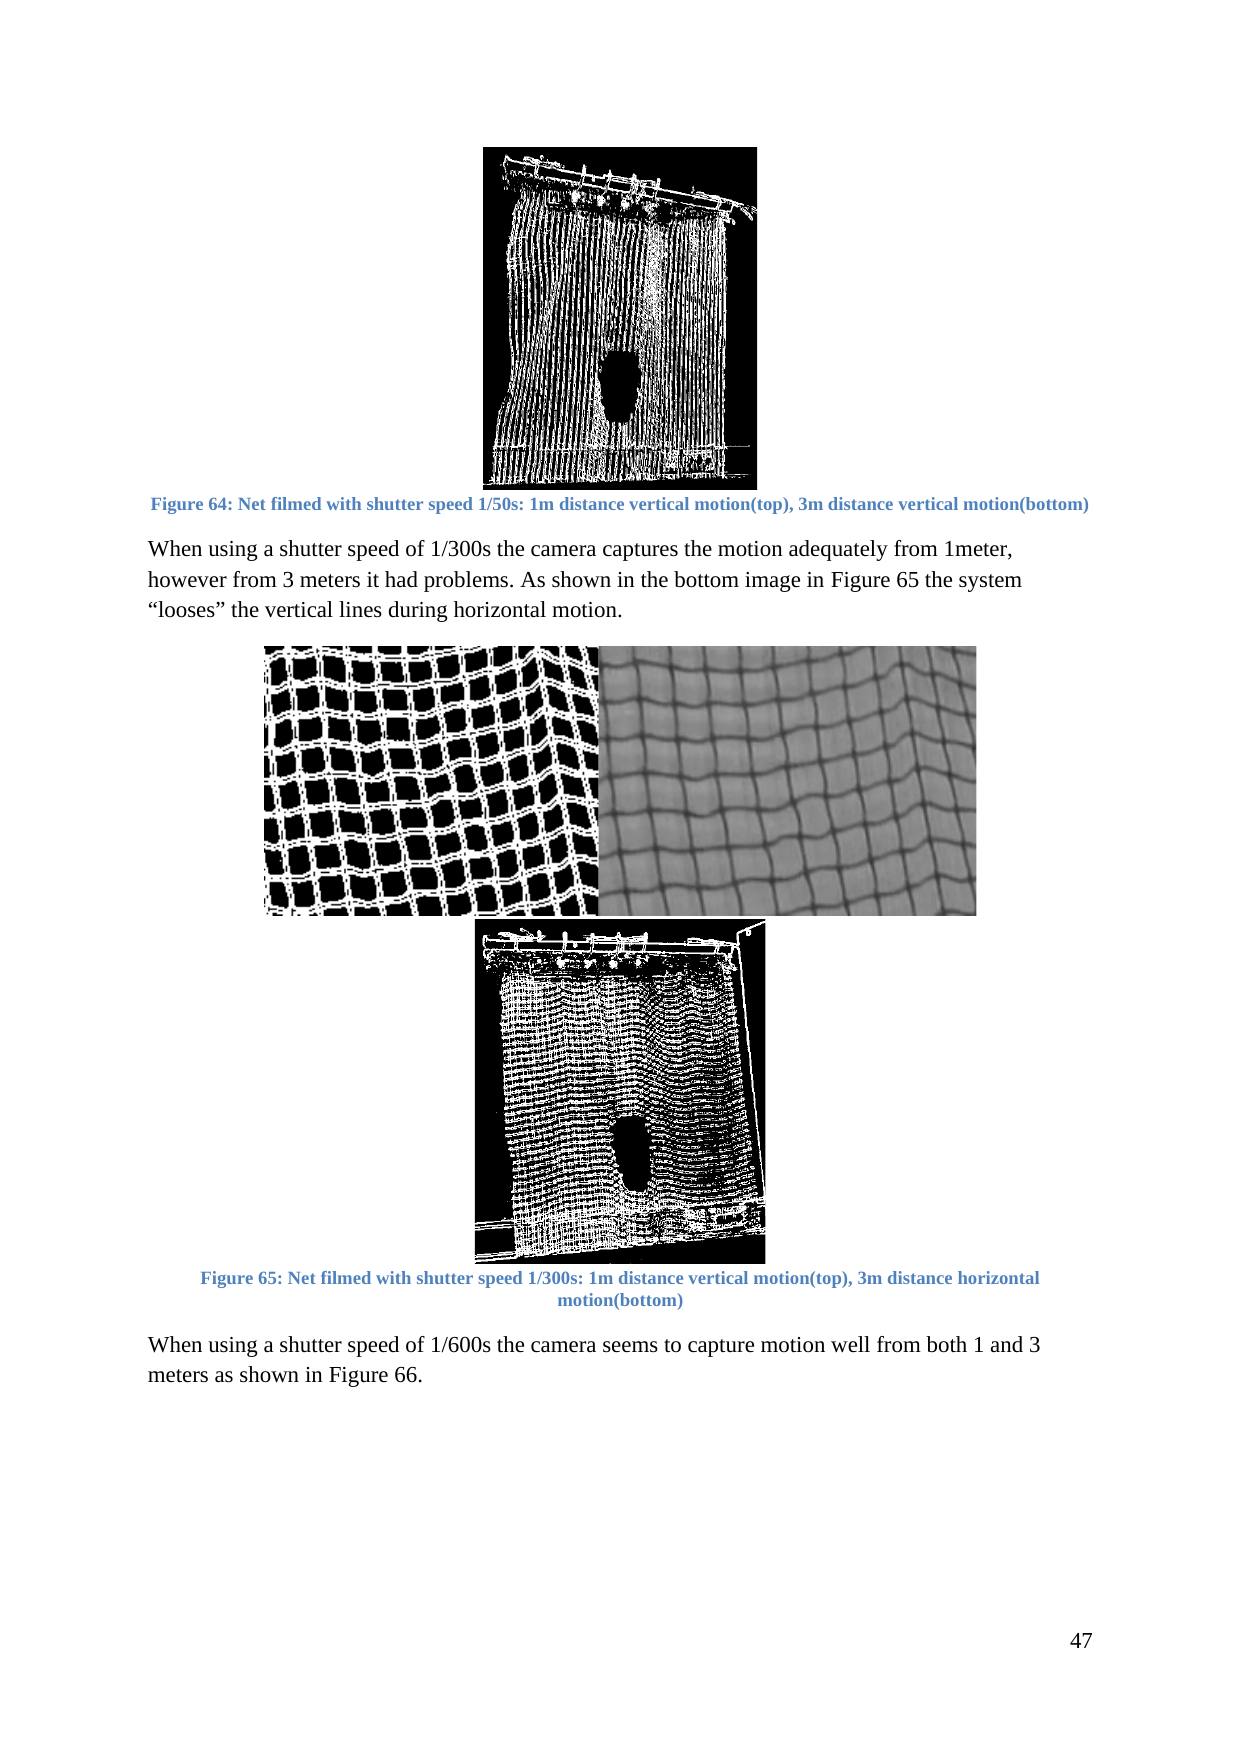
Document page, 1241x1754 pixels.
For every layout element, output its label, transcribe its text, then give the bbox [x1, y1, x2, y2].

text When using a shutter speed of 1/600s the camera seems to capture motion well from both 1 and 3 meters as shown in Figure 65. [148, 1331, 1093, 1388]
picture [264, 646, 977, 916]
text Figure 64: Net filmed with shutter speed 1/50s: 1m distance vertical motion(top), 3m distance vertical motion(bottom) [148, 493, 1093, 514]
picture [474, 919, 766, 1264]
picture [483, 147, 758, 490]
text When using a shutter speed of 1/300s the camera captures the motion adequately from 1meter, however from 3 meters it had problems. As shown in the bottom image in Figure 64 the system “looses” the vertical lines during horizontal motion. [148, 535, 1093, 622]
text Figure 65: Net filmed with shutter speed 1/300s: 1m distance vertical motion(top), 3m distance horizontal motion(bottom) [148, 1267, 1093, 1310]
